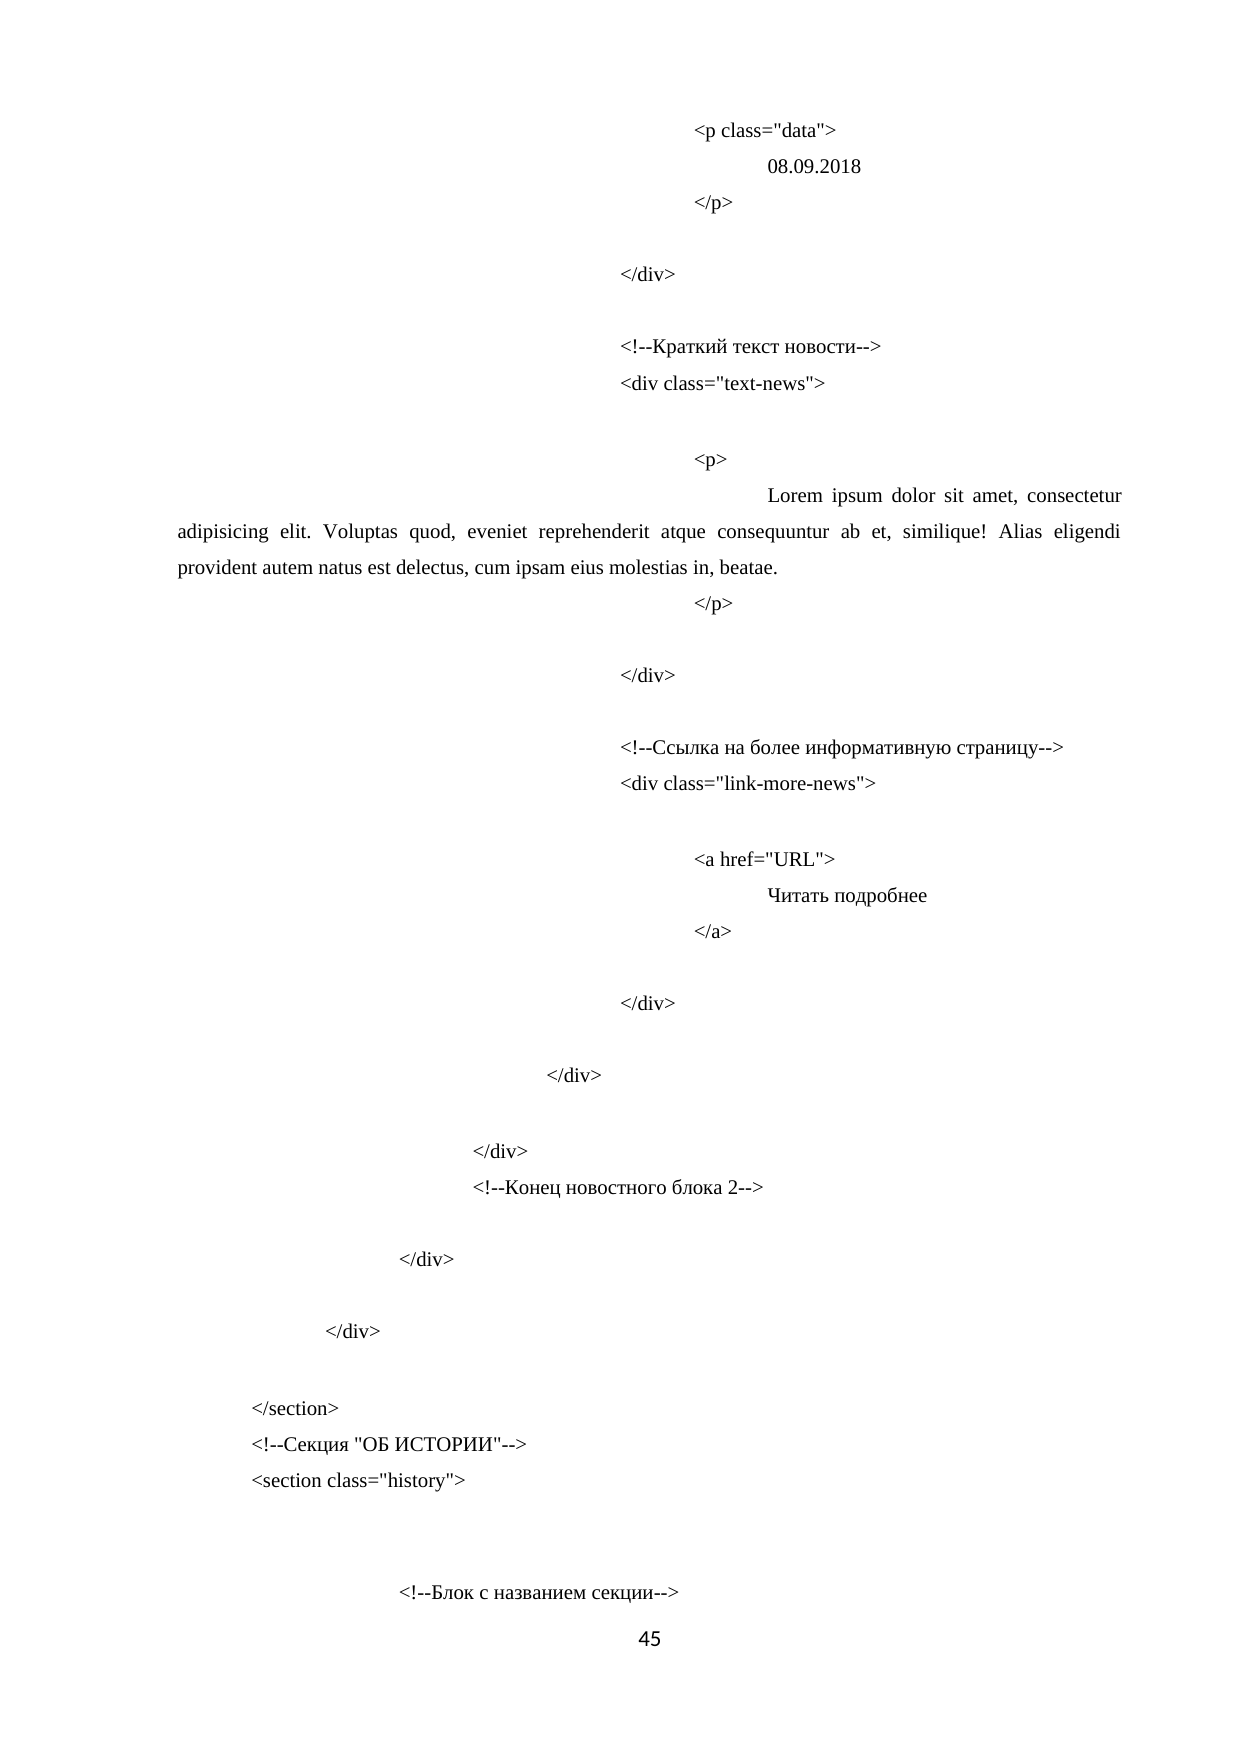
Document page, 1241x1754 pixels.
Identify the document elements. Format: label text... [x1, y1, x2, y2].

list <div class="text-news"> [177, 370, 1122, 394]
list </p> [177, 591, 1122, 615]
list </div> [177, 1247, 1122, 1271]
list Lorem ipsum dolor sit amet, consectetur adipisicing elit. Voluptas quod, eveniet reprehenderit atque consequuntur ab et, similique! Alias eligendi provident autem natus est delectus, cum ipsam eius molestias in, beatae. [177, 482, 1122, 579]
list </div> [177, 991, 1122, 1015]
list </div> [177, 1063, 1122, 1087]
list <!--Блок с названием секции--> [177, 1579, 1122, 1604]
list </div> [177, 663, 1122, 687]
list <section class="history"> [177, 1467, 1122, 1492]
list </div> [177, 1139, 1122, 1163]
list <p class="data"> [177, 118, 1122, 142]
list 08.09.2018 [177, 154, 1122, 178]
list </div> [177, 262, 1122, 286]
list <p> [177, 446, 1122, 471]
list </div> [177, 1319, 1122, 1343]
list <!--Секция "ОБ ИСТОРИИ"--> [177, 1431, 1122, 1456]
list <!--Краткий текст новости--> [177, 334, 1122, 358]
list <a href="URL"> [177, 847, 1122, 871]
list </section> [177, 1395, 1122, 1419]
list </p> [177, 190, 1122, 214]
list <!--Конец новостного блока 2--> [177, 1175, 1122, 1199]
list <!--Ссылка на более информативную страницу--> [177, 735, 1122, 759]
list </a> [177, 919, 1122, 943]
list <div class="link-more-news"> [177, 771, 1122, 795]
list Читать подробнее [177, 883, 1122, 907]
